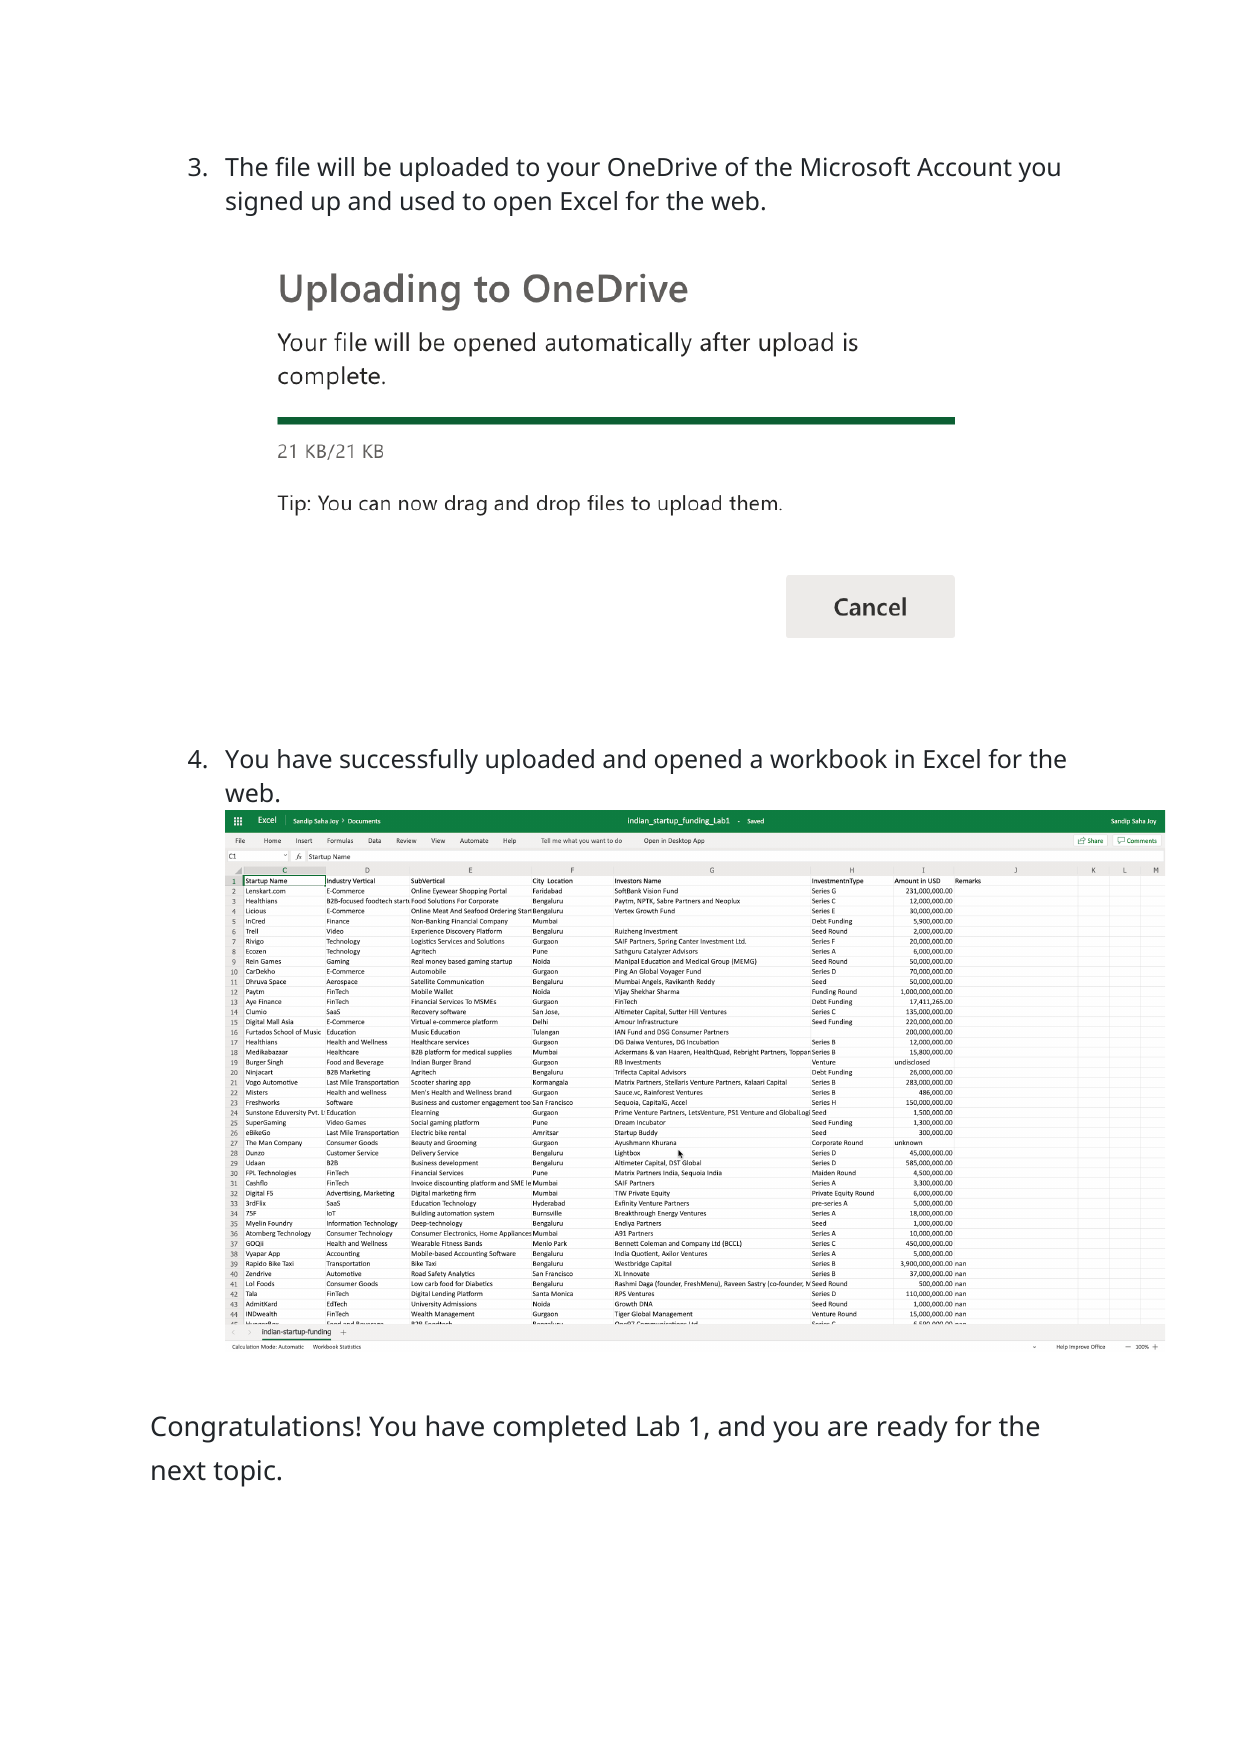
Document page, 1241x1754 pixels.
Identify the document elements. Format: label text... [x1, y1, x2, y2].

picture [225, 810, 1166, 1352]
subtitle Congratulations! You have completed Lab 1, and you are ready for the next topic. [150, 1376, 1090, 1488]
picture [225, 218, 1005, 687]
